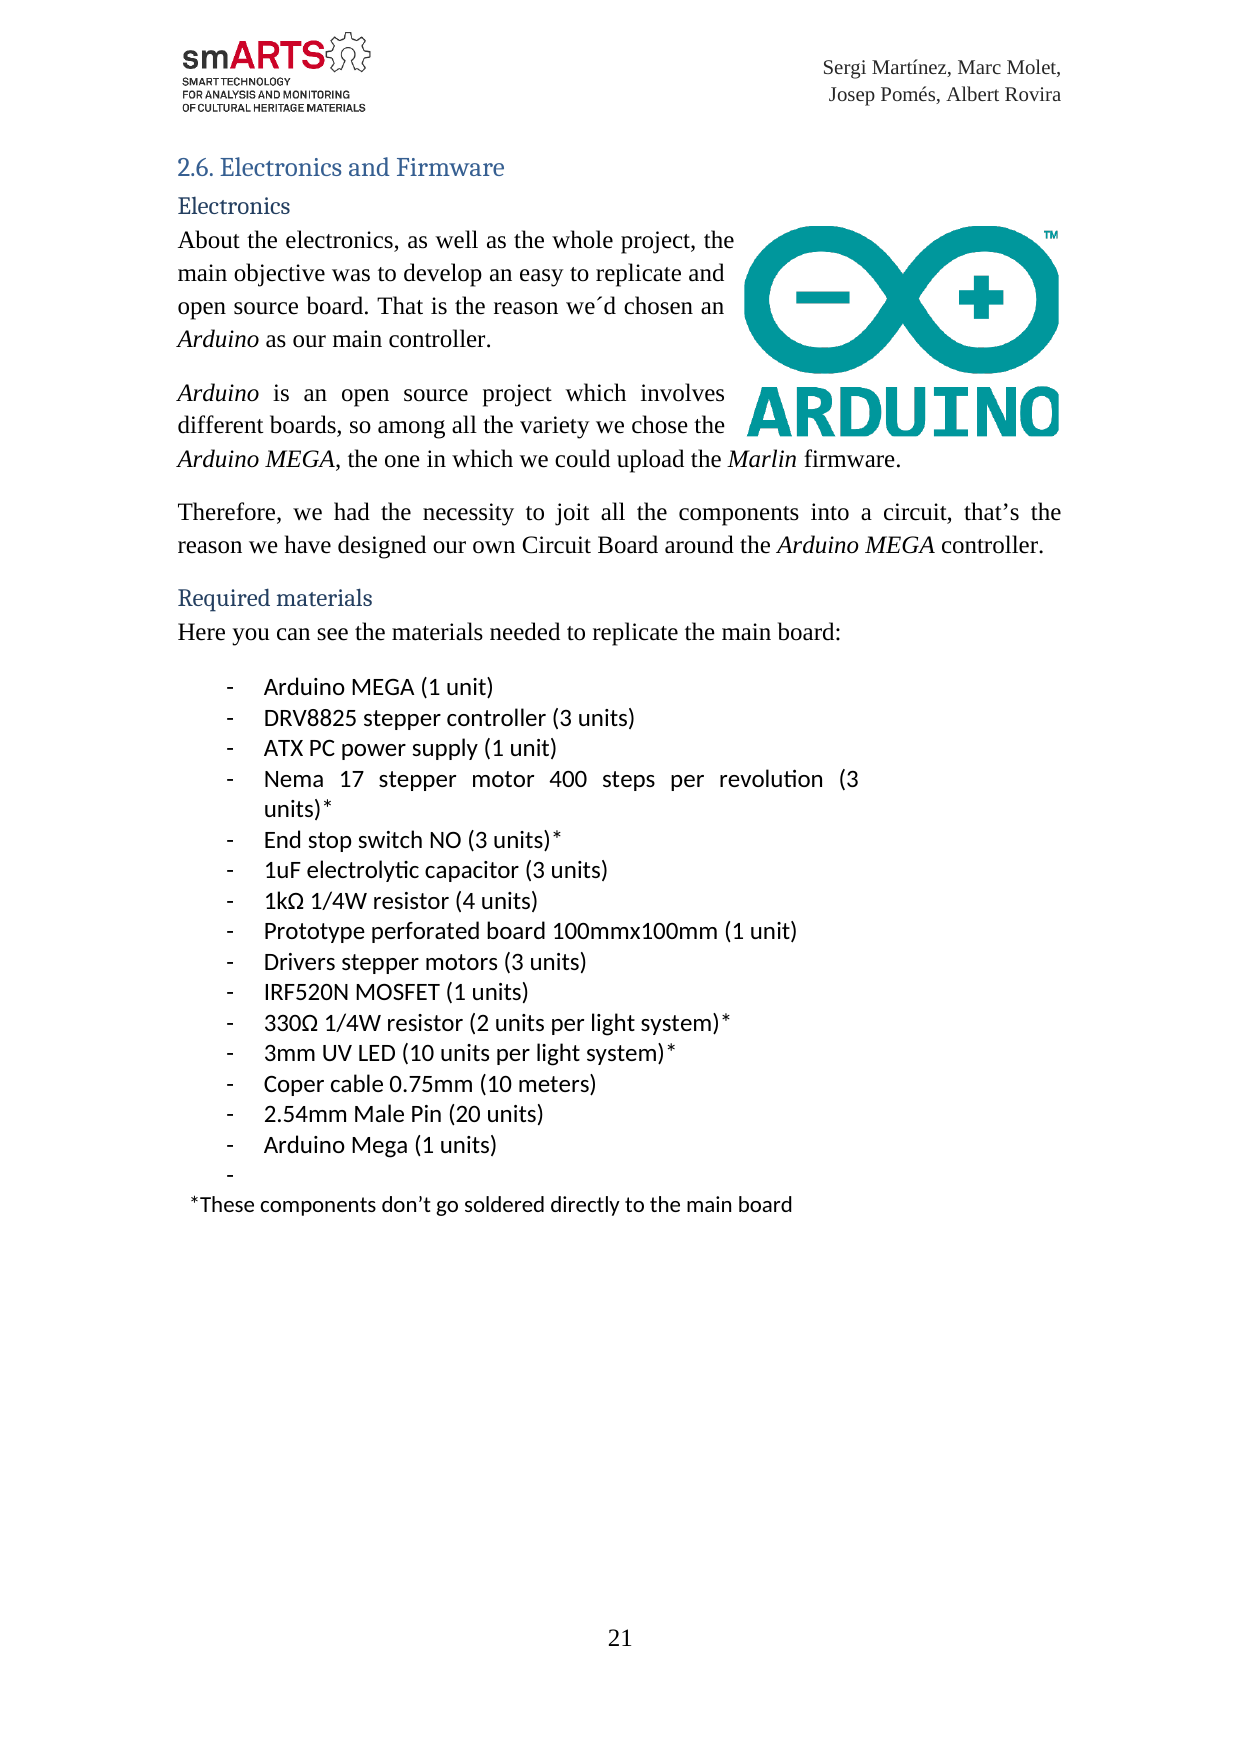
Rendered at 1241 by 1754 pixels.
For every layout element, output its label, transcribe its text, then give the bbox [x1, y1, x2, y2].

subtitle Electronics [177, 192, 1063, 220]
table_cell Coper cable 0.75mm (10 meters) [177, 1068, 871, 1098]
table_cell 330Ω 1/4W resistor (2 units per light system)* [177, 1007, 871, 1037]
table_cell Nema 17 stepper motor 400 steps per revolution (3 units)* [177, 763, 871, 824]
table_cell 2.54mm Male Pin (20 units) [177, 1099, 871, 1129]
text Here you can see the materials needed to replicate the main board: [177, 617, 1063, 646]
table_cell Drivers stepper motors (3 units) [177, 946, 871, 976]
table_cell 1kΩ 1/4W resistor (4 units) [177, 885, 871, 915]
text About the electronics, as well as the whole project, the main objective was to develop an easy to replicate and open source board. That is the reason we´d chosen an Arduino as our main controller. [177, 225, 1063, 352]
table_cell ATX PC power supply (1 unit) [177, 732, 871, 763]
subtitle 2.6. Electronics and Firmware [177, 152, 1063, 183]
table_cell End stop switch NO (3 units)* [177, 824, 871, 854]
picture [743, 226, 1059, 436]
table_cell IRF520N MOSFET (1 units) [177, 976, 871, 1007]
table_cell 1uF electrolytic capacitor (3 units) [177, 854, 871, 885]
subtitle Required materials [177, 584, 1063, 613]
text Arduino is an open source project which involves different boards, so among all the variety we chose the Arduino MEGA, the one in which we could upload the Marlin firmware. [177, 378, 1063, 472]
table_cell Prototype perforated board 100mmx100mm (1 unit) [177, 915, 871, 946]
text Therefore, we had the necessity to joit all the components into a circuit, that’s the reason we have designed our own Circuit Board around the Arduino MEGA controller. [177, 497, 1063, 559]
table_cell 3mm UV LED (10 units per light system)* [177, 1038, 871, 1068]
picture [177, 24, 374, 123]
table_header Arduino MEGA (1 unit) [177, 671, 871, 702]
table_cell Arduino Mega (1 units) *These components don’t go soldered directly to the main board [177, 1129, 871, 1218]
table_cell DRV8825 stepper controller (3 units) [177, 702, 871, 732]
